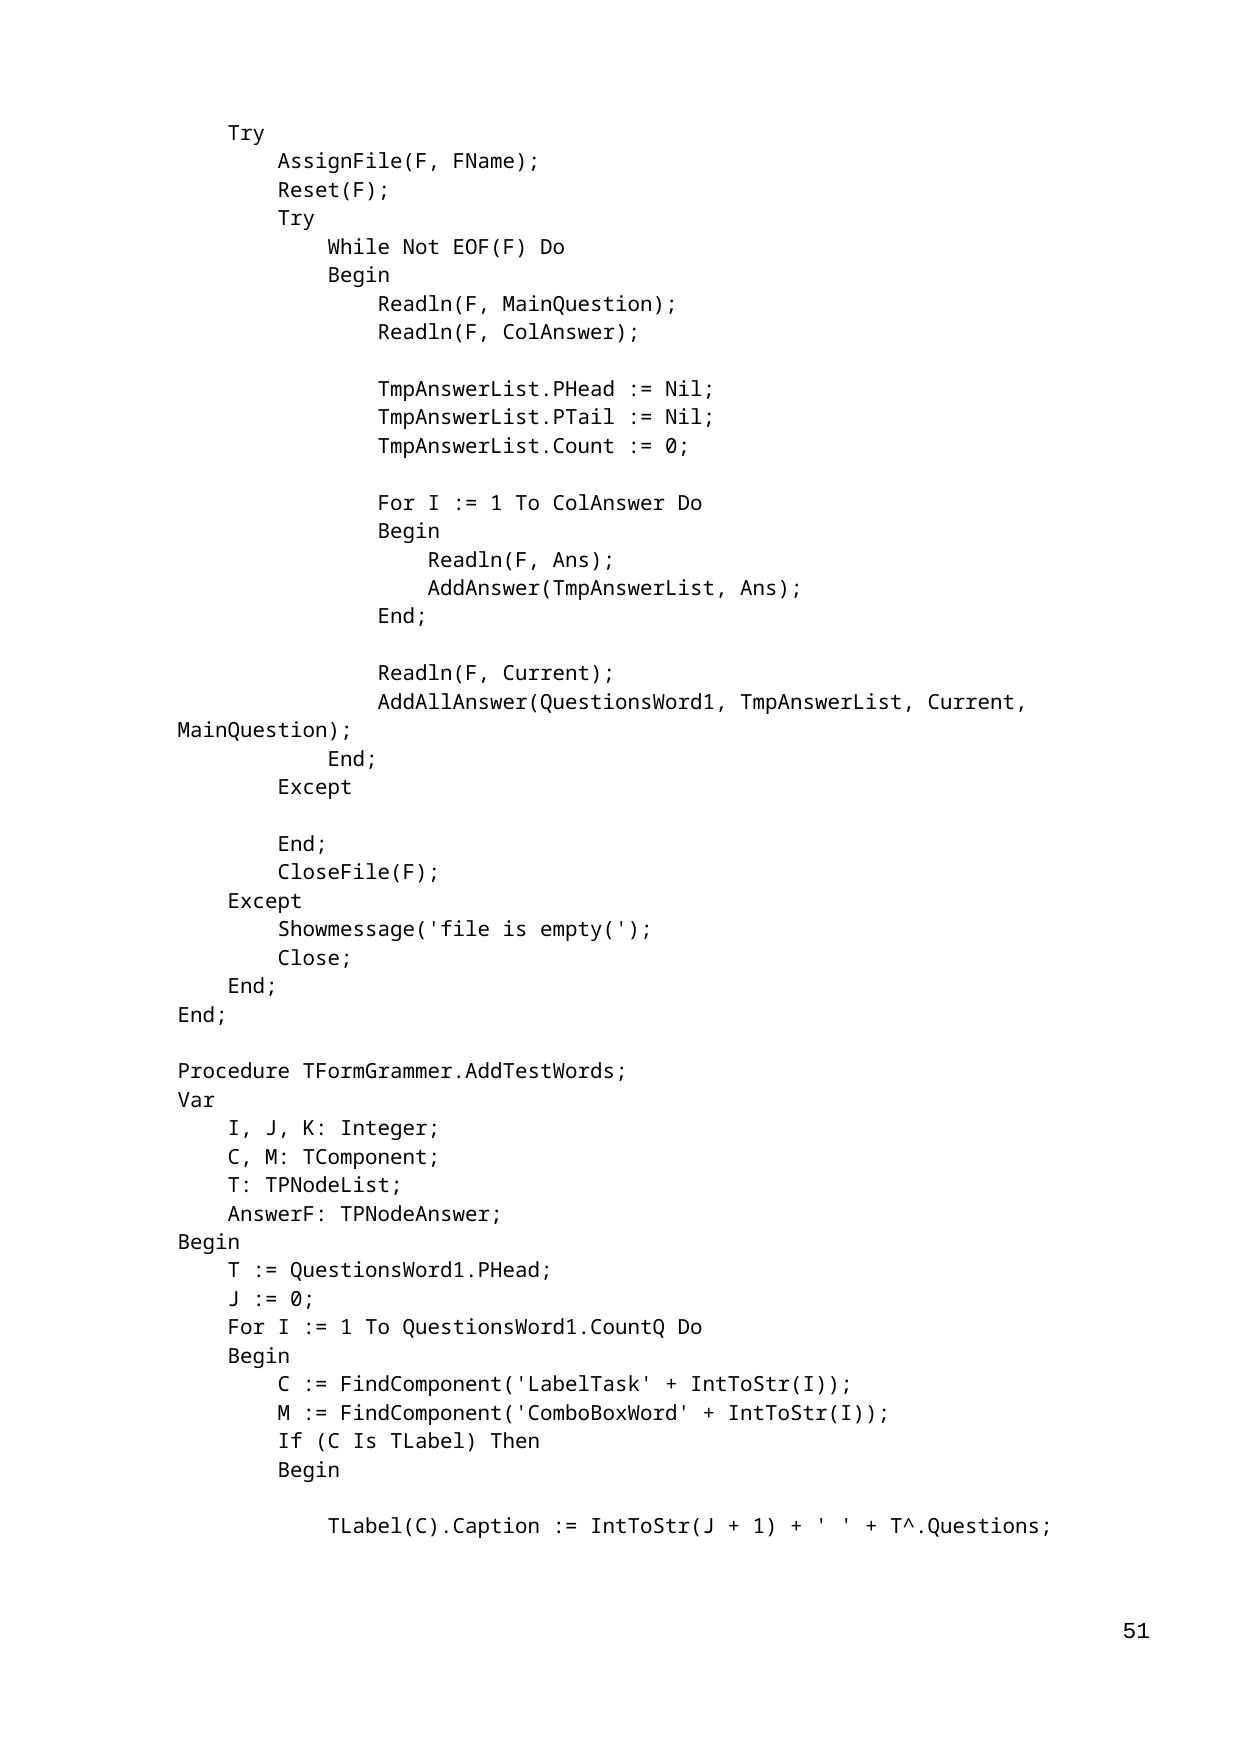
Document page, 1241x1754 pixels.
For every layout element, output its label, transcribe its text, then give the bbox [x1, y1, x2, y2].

text T := QuestionsWord1.PHead; [177, 1256, 1152, 1284]
text Begin [177, 516, 1152, 545]
text Begin [177, 1341, 1152, 1369]
text I, J, K: Integer; [177, 1113, 1152, 1142]
text Procedure TFormGrammer.AddTestWords; [177, 1057, 1152, 1085]
text J := 0; [177, 1284, 1152, 1312]
text End; [177, 1000, 1152, 1028]
text Readln(F, ColAnswer); [177, 317, 1152, 346]
text TmpAnswerList.PHead := Nil; [177, 374, 1152, 402]
text AddAnswer(TmpAnswerList, Ans); [177, 573, 1152, 602]
text TLabel(C).Caption := IntToStr(J + 1) + ' ' + T^.Questions; [177, 1512, 1152, 1540]
text C := FindComponent('LabelTask' + IntToStr(I)); [177, 1369, 1152, 1398]
text Showmessage('file is empty('); [177, 914, 1152, 943]
text If (C Is TLabel) Then [177, 1426, 1152, 1455]
text End; [177, 971, 1152, 1000]
text For I := 1 To ColAnswer Do [177, 488, 1152, 516]
text For I := 1 To QuestionsWord1.CountQ Do [177, 1312, 1152, 1341]
text AnswerF: TPNodeAnswer; [177, 1199, 1152, 1227]
text Close; [177, 943, 1152, 971]
text Except [177, 772, 1152, 801]
text Begin [177, 1227, 1152, 1256]
text Readln(F, Ans); [177, 545, 1152, 573]
text CloseFile(F); [177, 857, 1152, 886]
text End; [177, 829, 1152, 857]
text C, M: TComponent; [177, 1142, 1152, 1170]
text TmpAnswerList.PTail := Nil; [177, 402, 1152, 431]
text Begin [177, 260, 1152, 289]
text Reset(F); [177, 175, 1152, 203]
text Begin [177, 1455, 1152, 1483]
text End; [177, 602, 1152, 630]
text Try [177, 118, 1152, 147]
text TmpAnswerList.Count := 0; [177, 431, 1152, 459]
text AssignFile(F, FName); [177, 147, 1152, 175]
text AddAllAnswer(QuestionsWord1, TmpAnswerList, Current, MainQuestion); [177, 687, 1152, 744]
text Readln(F, Current); [177, 658, 1152, 687]
text T: TPNodeList; [177, 1170, 1152, 1199]
text Except [177, 886, 1152, 914]
text While Not EOF(F) Do [177, 232, 1152, 260]
text M := FindComponent('ComboBoxWord' + IntToStr(I)); [177, 1398, 1152, 1426]
text Readln(F, MainQuestion); [177, 289, 1152, 317]
text Try [177, 203, 1152, 232]
text Var [177, 1085, 1152, 1113]
text End; [177, 744, 1152, 772]
